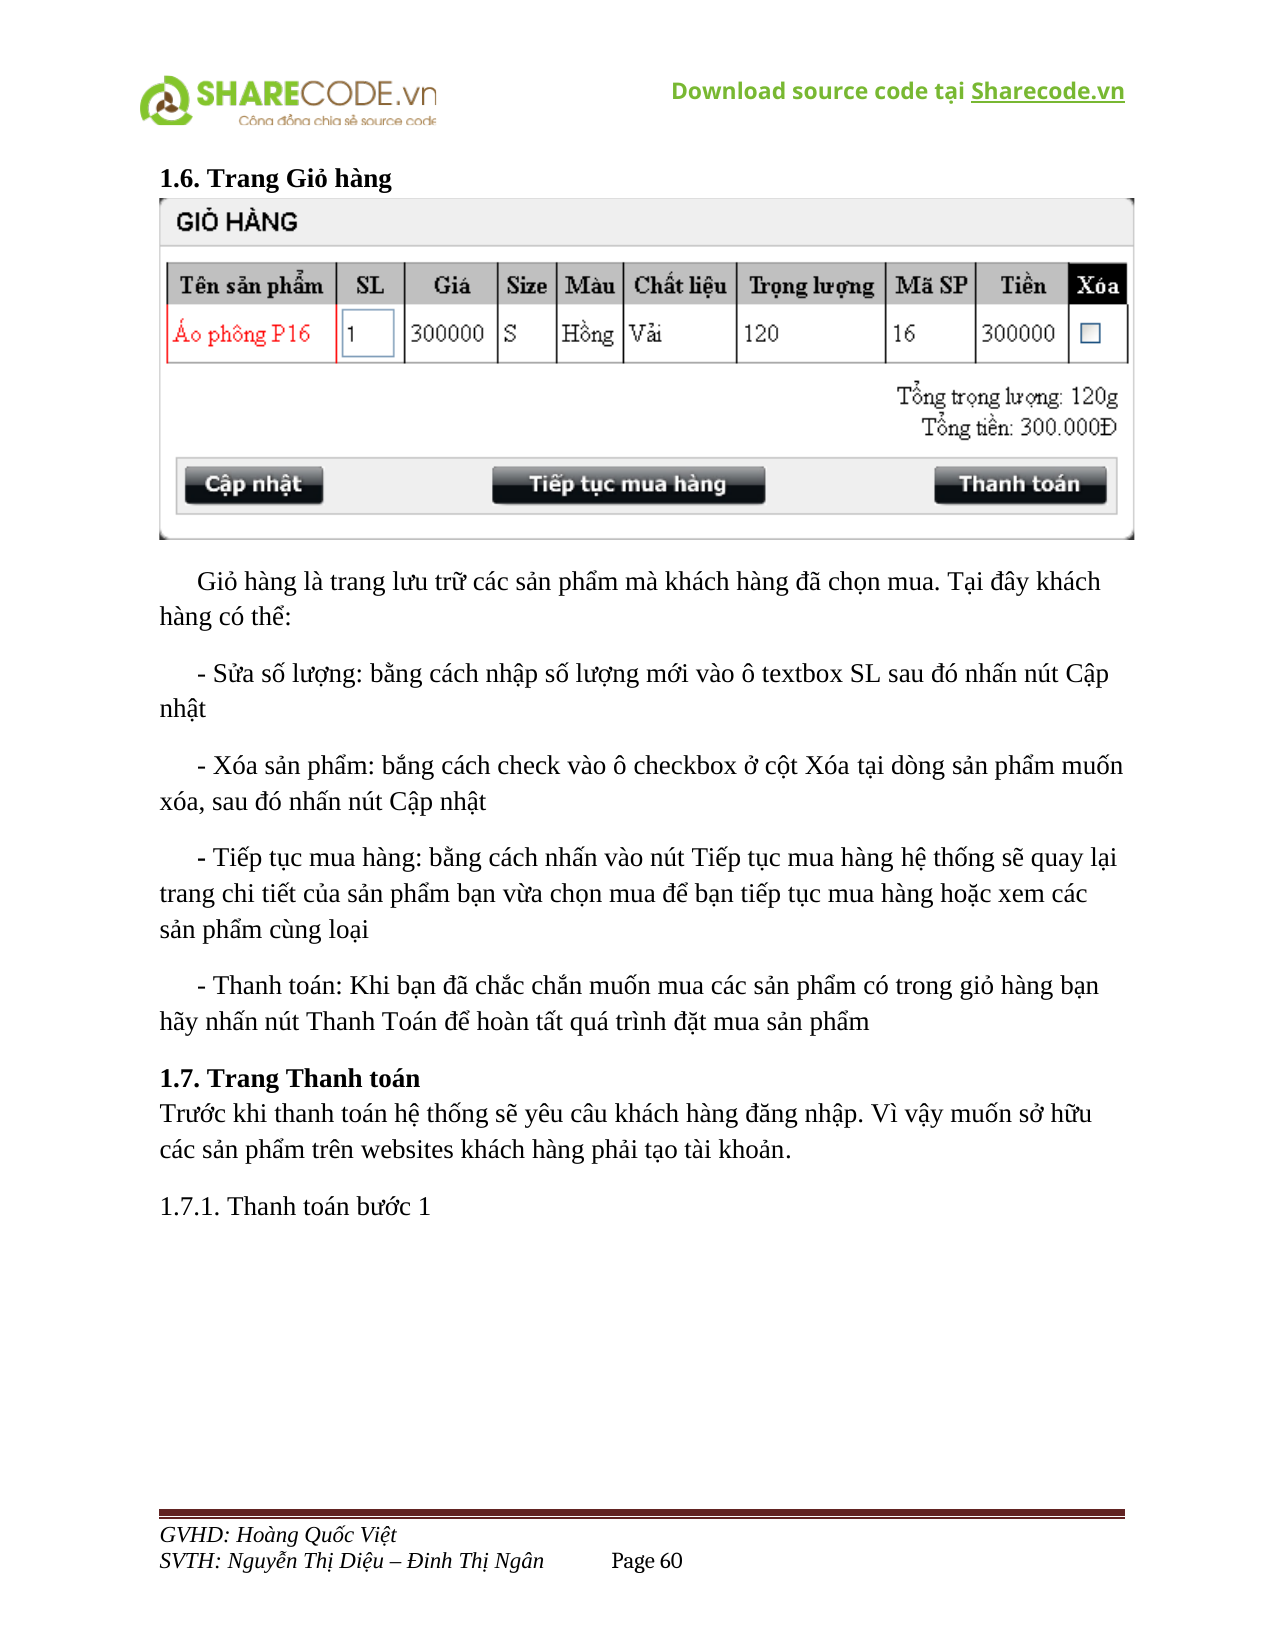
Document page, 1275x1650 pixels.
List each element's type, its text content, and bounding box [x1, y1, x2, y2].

text 1.7.1. Thanh toán bước 1 [159, 1190, 1125, 1221]
text Giỏ hàng là trang lưu trữ các sản phẩm mà khách hàng đã chọn mua. Tại đây khách hàng có thể: [159, 564, 1125, 631]
text - Thanh toán: Khi bạn đã chắc chắn muốn mua các sản phẩm có trong giỏ hàng bạn hãy nhấn nút Thanh Toán để hoàn tất quá trình đặt mua sản phẩm [159, 969, 1125, 1036]
text - Xóa sản phẩm: bắng cách check vào ô checkbox ở cột Xóa tại dòng sản phẩm muốn xóa, sau đó nhấn nút Cập nhật [159, 749, 1125, 816]
subtitle 1.7. Trang Thanh toán [159, 1062, 1125, 1093]
picture [159, 198, 1135, 540]
text - Sửa số lượng: bằng cách nhập số lượng mới vào ô textbox SL sau đó nhấn nút Cập nhật [159, 657, 1125, 724]
subtitle 1.6. Trang Giỏ hàng [159, 162, 1125, 193]
text - Tiếp tục mua hàng: bằng cách nhấn vào nút Tiếp tục mua hàng hệ thống sẽ quay lại trang chi tiết của sản phẩm bạn vừa chọn mua để bạn tiếp tục mua hàng hoặc xem các sản phẩm cùng loại [159, 841, 1125, 944]
text Trước khi thanh toán hệ thống sẽ yêu câu khách hàng đăng nhập. Vì vậy muốn sở hữu các sản phẩm trên websites khách hàng phải tạo tài khoản. [159, 1097, 1125, 1164]
picture [139, 75, 437, 126]
